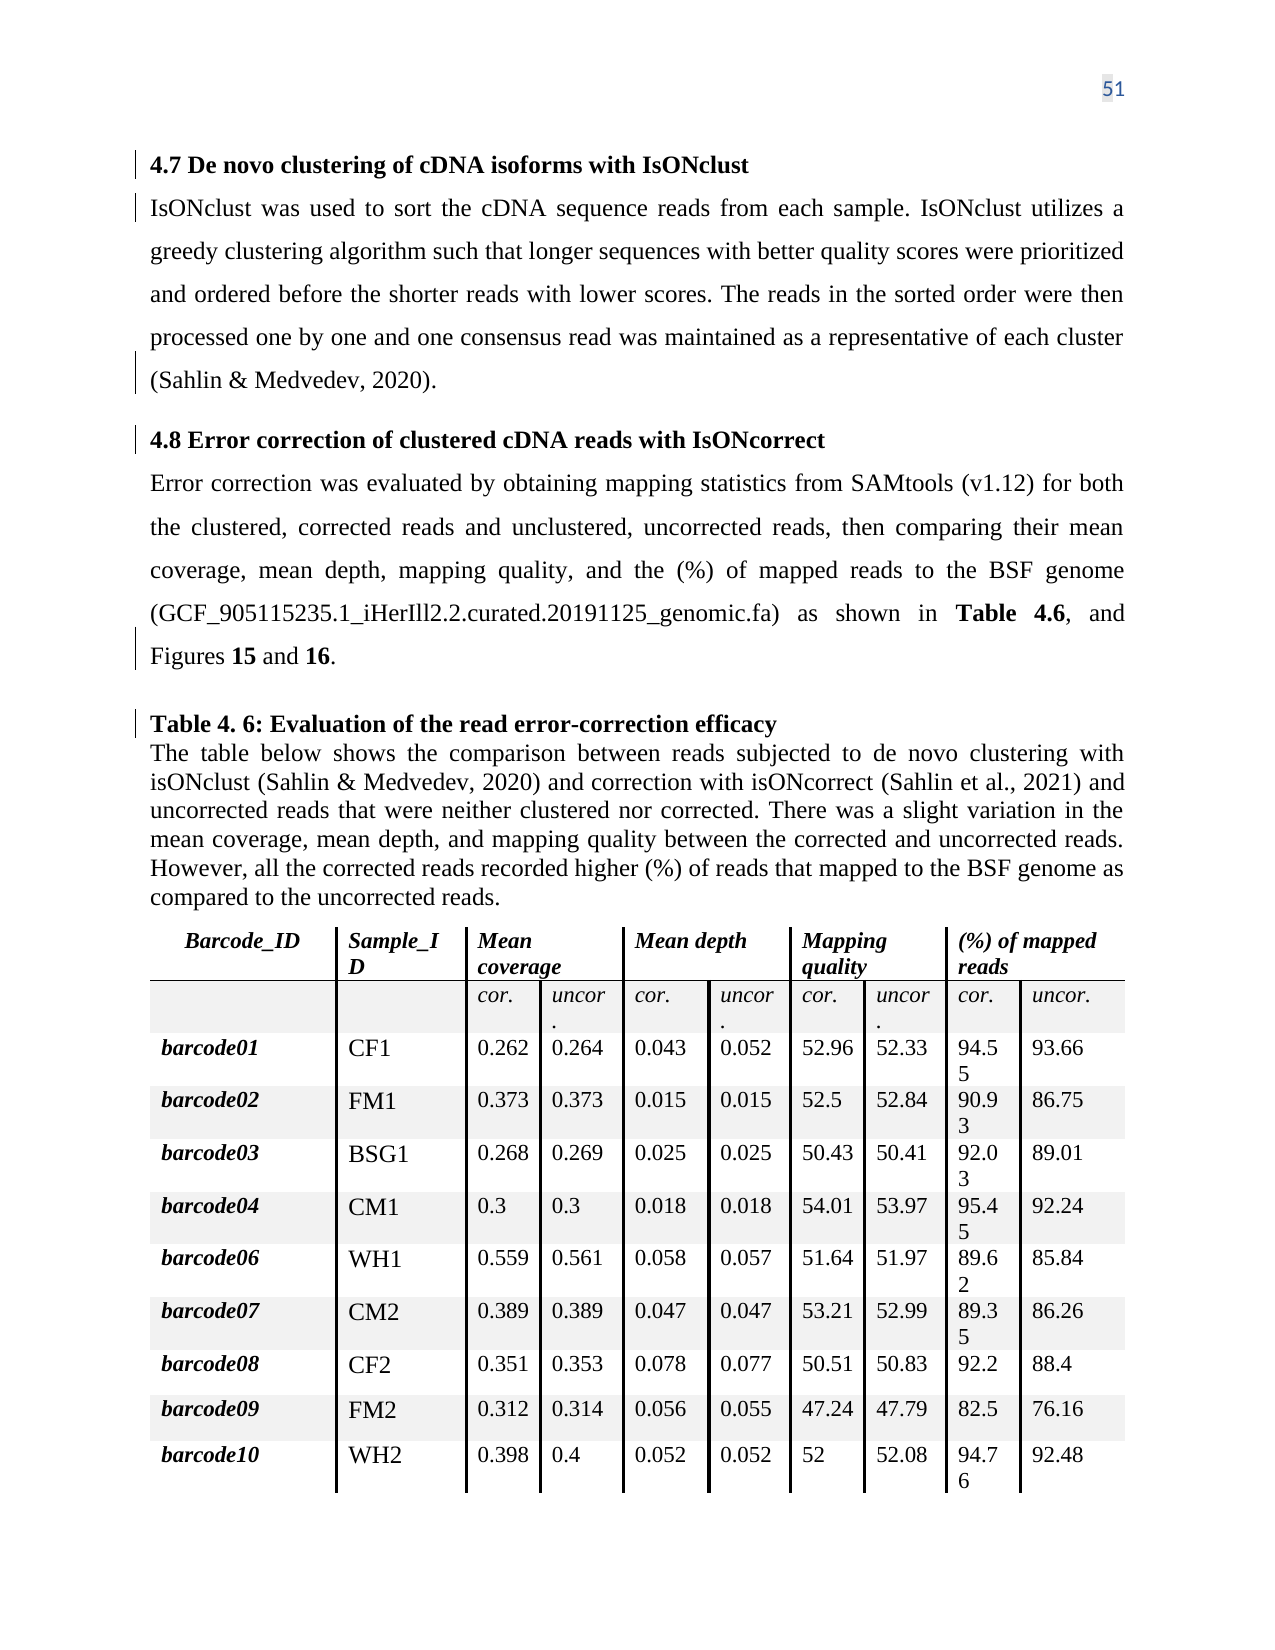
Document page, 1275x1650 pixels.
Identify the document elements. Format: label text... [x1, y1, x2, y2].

table_cell 52 [792, 1441, 863, 1493]
table_cell 53.21 [792, 1297, 863, 1350]
table_cell 0.078 [625, 1350, 707, 1395]
table_cell 93.66 [1022, 1034, 1125, 1086]
table_cell 92.24 [1022, 1192, 1125, 1244]
table_cell 0.018 [711, 1192, 789, 1244]
table_header (%) of mapped reads [948, 927, 1125, 980]
table_cell 0.389 [468, 1297, 539, 1350]
table_cell barcode10 [150, 1441, 335, 1493]
table_cell 92.2 [948, 1350, 1019, 1395]
table_cell 89.01 [1022, 1139, 1125, 1192]
table_cell 0.353 [542, 1350, 622, 1395]
table_cell WH2 [338, 1441, 465, 1493]
table_cell cor. [468, 981, 539, 1033]
text Table 4. 6: Evaluation of the read error-correction efficacy [150, 709, 1125, 738]
table_cell 52.99 [866, 1297, 945, 1350]
table_cell CF1 [338, 1034, 465, 1086]
table_cell CM1 [338, 1192, 465, 1244]
table_cell 92.03 [948, 1139, 1019, 1192]
table_header Mean depth [625, 927, 789, 980]
table_cell cor. [948, 981, 1019, 1033]
table_cell 0.015 [711, 1086, 789, 1139]
table_cell 50.51 [792, 1350, 863, 1395]
table_cell cor. [792, 981, 863, 1033]
table_cell 0.015 [625, 1086, 707, 1139]
table_cell 0.025 [711, 1139, 789, 1192]
table_cell 0.043 [625, 1034, 707, 1086]
table_cell 0.058 [625, 1244, 707, 1297]
table_cell 0.047 [625, 1297, 707, 1350]
table_cell [150, 981, 335, 1033]
table_cell uncor. [542, 981, 622, 1033]
table_cell CM2 [338, 1297, 465, 1350]
table_cell 0.264 [542, 1034, 622, 1086]
table_cell 94.76 [948, 1441, 1019, 1493]
table_cell FM1 [338, 1086, 465, 1139]
table_cell 0.559 [468, 1244, 539, 1297]
table_cell 50.41 [866, 1139, 945, 1192]
table_cell 0.057 [711, 1244, 789, 1297]
table_header Barcode_ID [150, 927, 335, 980]
table_cell 0.268 [468, 1139, 539, 1192]
table_cell barcode09 [150, 1395, 335, 1441]
table_cell 0.561 [542, 1244, 622, 1297]
table_cell 53.97 [866, 1192, 945, 1244]
table_cell 0.314 [542, 1395, 622, 1441]
table_cell 0.052 [711, 1034, 789, 1086]
table_cell barcode03 [150, 1139, 335, 1192]
table_cell 0.398 [468, 1441, 539, 1493]
table_cell 88.4 [1022, 1350, 1125, 1395]
table_cell 0.056 [625, 1395, 707, 1441]
table_cell 54.01 [792, 1192, 863, 1244]
table_cell 0.052 [625, 1441, 707, 1493]
table_header Sample_ID [338, 927, 465, 980]
table_cell 0.373 [542, 1086, 622, 1139]
table_cell 0.351 [468, 1350, 539, 1395]
table_cell barcode06 [150, 1244, 335, 1297]
table_cell 89.62 [948, 1244, 1019, 1297]
subtitle 4.7 De novo clustering of cDNA isoforms with IsONclust [150, 150, 1125, 179]
table_cell 86.26 [1022, 1297, 1125, 1350]
table_cell barcode02 [150, 1086, 335, 1139]
table_cell 0.3 [468, 1192, 539, 1244]
table_cell 0.077 [711, 1350, 789, 1395]
table_cell 0.262 [468, 1034, 539, 1086]
table_cell barcode04 [150, 1192, 335, 1244]
table_cell 0.389 [542, 1297, 622, 1350]
table_header Mean coverage [468, 927, 622, 980]
table_cell 86.75 [1022, 1086, 1125, 1139]
table_cell 51.64 [792, 1244, 863, 1297]
table_cell 47.24 [792, 1395, 863, 1441]
table_cell 85.84 [1022, 1244, 1125, 1297]
table_cell FM2 [338, 1395, 465, 1441]
text IsONclust was used to sort the cDNA sequence reads from each sample. IsONclust utilizes a greedy clustering algorithm such that longer sequences with better quality scores were prioritized and ordered before the shorter reads with lower scores. The reads in the sorted order were then processed one by one and one consensus read was maintained as a representative of each cluster (Sahlin & Medvedev, 2020). [150, 193, 1125, 394]
table_cell [338, 981, 465, 1033]
table_cell uncor. [866, 981, 945, 1033]
table_cell 76.16 [1022, 1395, 1125, 1441]
table_cell 0.047 [711, 1297, 789, 1350]
text The table below shows the comparison between reads subjected to de novo clustering with isONclust (Sahlin & Medvedev, 2020) and correction with isONcorrect (Sahlin et al., 2021) and uncorrected reads that were neither clustered nor corrected. There was a slight variation in the mean coverage, mean depth, and mapping quality between the corrected and uncorrected reads. However, all the corrected reads recorded higher (%) of reads that mapped to the BSF genome as compared to the uncorrected reads. [150, 738, 1125, 910]
table_cell 94.55 [948, 1034, 1019, 1086]
table_cell 52.96 [792, 1034, 863, 1086]
table_cell 52.08 [866, 1441, 945, 1493]
table_cell 82.5 [948, 1395, 1019, 1441]
table_cell 95.45 [948, 1192, 1019, 1244]
table_cell 50.43 [792, 1139, 863, 1192]
table_cell 92.48 [1022, 1441, 1125, 1493]
text Error correction was evaluated by obtaining mapping statistics from SAMtools (v1.12) for both the clustered, corrected reads and unclustered, uncorrected reads, then comparing their mean coverage, mean depth, mapping quality, and the (%) of mapped reads to the BSF genome (GCF_905115235.1_iHerIll2.2.curated.20191125_genomic.fa) as shown in Table 4.6, and Figures 15 and 16. [150, 468, 1125, 670]
table_cell BSG1 [338, 1139, 465, 1192]
table_cell 0.055 [711, 1395, 789, 1441]
table_cell 0.052 [711, 1441, 789, 1493]
table_cell 0.373 [468, 1086, 539, 1139]
table_cell barcode01 [150, 1034, 335, 1086]
table_cell 0.018 [625, 1192, 707, 1244]
table_cell 51.97 [866, 1244, 945, 1297]
table_cell barcode08 [150, 1350, 335, 1395]
table_cell 0.269 [542, 1139, 622, 1192]
table_cell 90.93 [948, 1086, 1019, 1139]
table_cell 52.33 [866, 1034, 945, 1086]
table_cell barcode07 [150, 1297, 335, 1350]
table_cell 0.4 [542, 1441, 622, 1493]
table_header Mapping quality [792, 927, 945, 980]
table_cell 50.83 [866, 1350, 945, 1395]
subtitle 4.8 Error correction of clustered cDNA reads with IsONcorrect [150, 425, 1125, 454]
table_cell 47.79 [866, 1395, 945, 1441]
table_cell uncor. [1022, 981, 1125, 1033]
table_cell uncor. [711, 981, 789, 1033]
table_cell 0.312 [468, 1395, 539, 1441]
table_cell 0.025 [625, 1139, 707, 1192]
table_cell 89.35 [948, 1297, 1019, 1350]
table_cell WH1 [338, 1244, 465, 1297]
table_cell 52.5 [792, 1086, 863, 1139]
table_cell cor. [625, 981, 707, 1033]
table_cell CF2 [338, 1350, 465, 1395]
table_cell 0.3 [542, 1192, 622, 1244]
table_cell 52.84 [866, 1086, 945, 1139]
